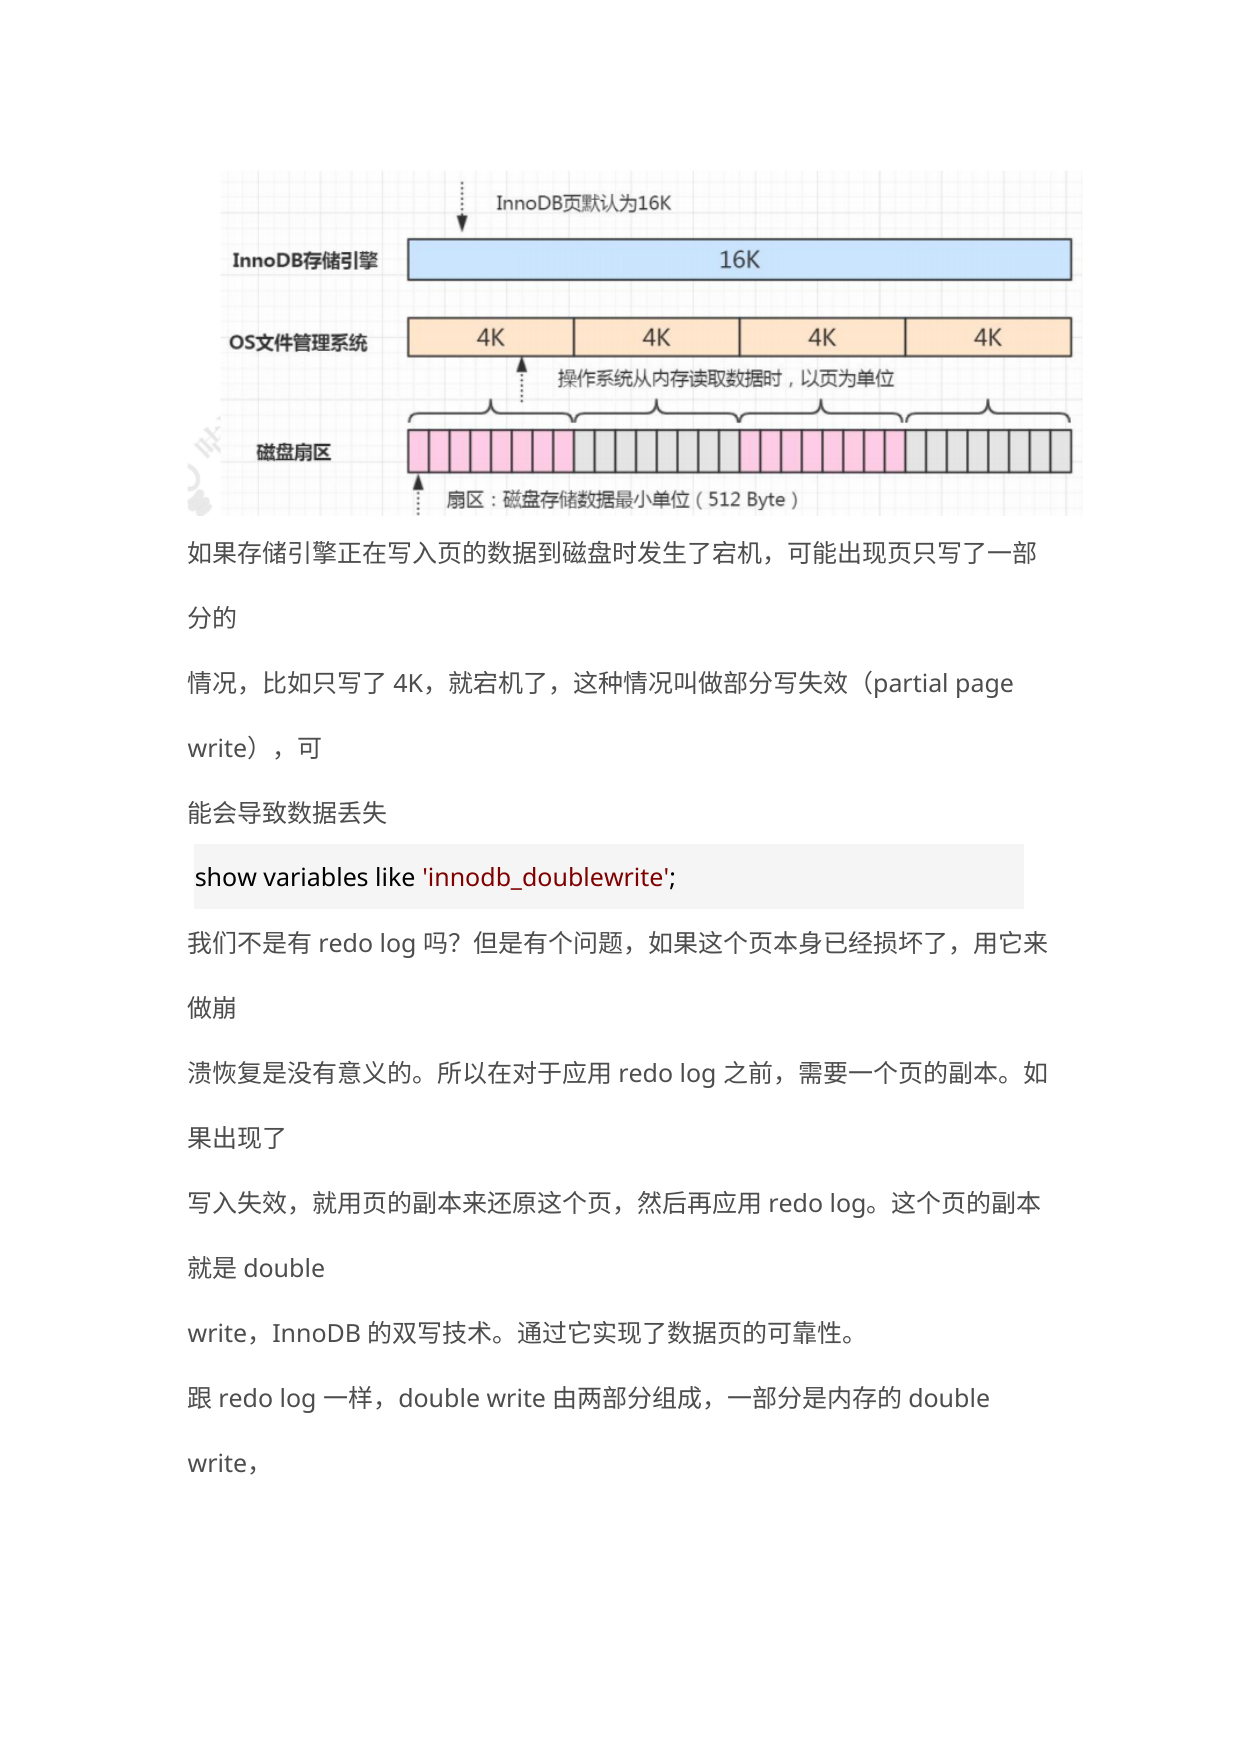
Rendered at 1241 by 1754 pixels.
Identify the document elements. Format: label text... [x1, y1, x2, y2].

text write，InnoDB 的双写技术。通过它实现了数据页的可靠性。 [187, 1299, 1053, 1364]
text 我们不是有 redo log 吗？但是有个问题，如果这个页本身已经损坏了，用它来做崩 [187, 909, 1053, 1039]
text 跟 redo log 一样，double write 由两部分组成，一部分是内存的 double write， [187, 1364, 1053, 1494]
text 如果存储引擎正在写入页的数据到磁盘时发生了宕机，可能出现页只写了一部分的 [187, 519, 1053, 649]
text 溃恢复是没有意义的。所以在对于应用 redo log 之前，需要一个页的副本。如果出现了 [187, 1039, 1053, 1169]
text show variables like 'innodb_doublewrite'; [194, 844, 1024, 909]
text 写入失效，就用页的副本来还原这个页，然后再应用 redo log。这个页的副本就是 double [187, 1169, 1053, 1299]
picture [187, 166, 1108, 516]
text 能会导致数据丢失 [187, 779, 1053, 844]
text 情况，比如只写了 4K，就宕机了，这种情况叫做部分写失效（partial page write），可 [187, 649, 1053, 779]
